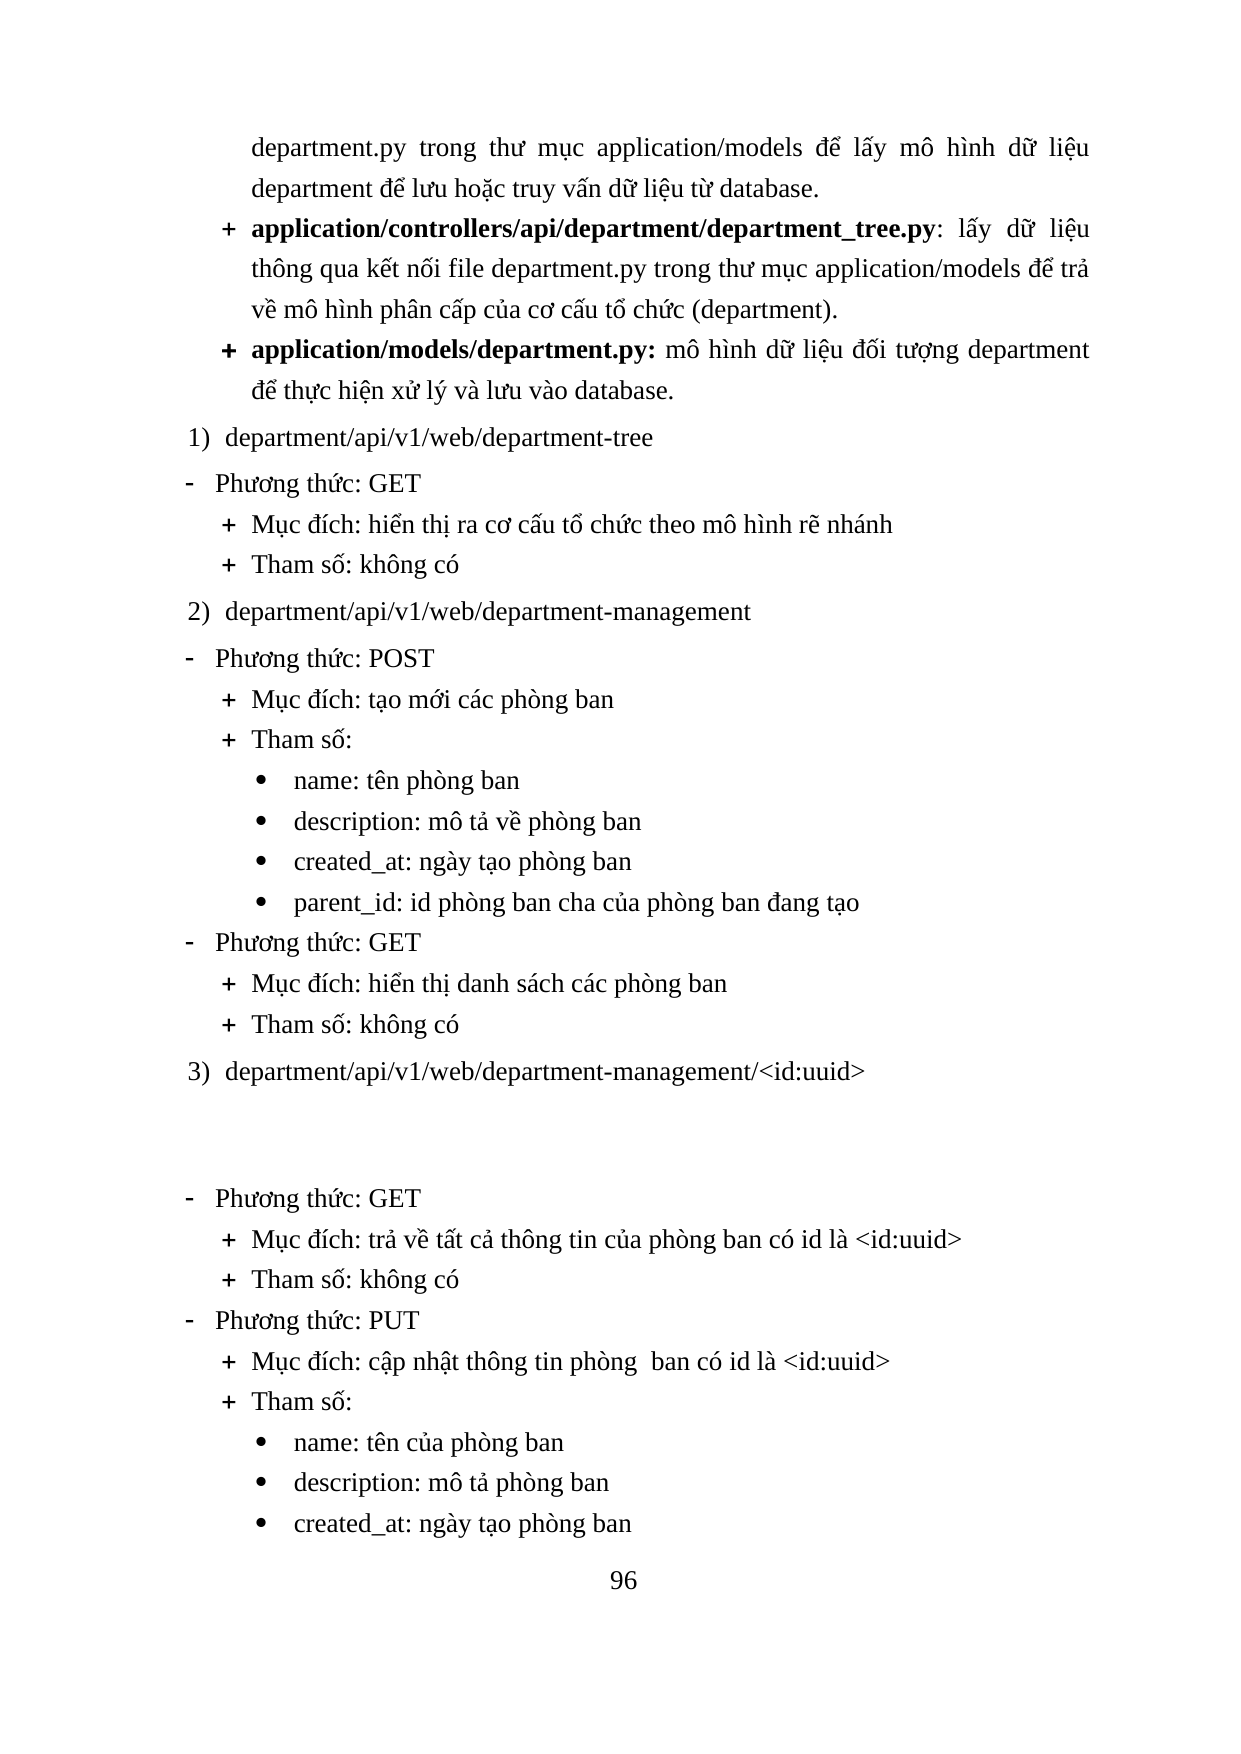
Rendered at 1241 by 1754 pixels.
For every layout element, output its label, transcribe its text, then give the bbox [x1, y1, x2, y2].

text Phương thức: GET [185, 467, 1090, 498]
text Mục đích: trả về tất cả thông tin của phòng ban có id là <id:uuid> [221, 1223, 1090, 1254]
text Phương thức: PUT [185, 1304, 1090, 1335]
text Tham số: [221, 723, 1090, 754]
list department/api/v1/web/department-tree [187, 421, 1090, 452]
text name: tên phòng ban [256, 764, 1090, 795]
text Tham số: [221, 1385, 1090, 1416]
text Mục đích: hiển thị ra cơ cấu tổ chức theo mô hình rẽ nhánh [221, 508, 1090, 539]
text Tham số: không có [221, 1263, 1090, 1294]
list department/api/v1/web/department-management/<id:uuid> [187, 1054, 1090, 1086]
text Mục đích: cập nhật thông tin phòng ban có id là <id:uuid> [221, 1344, 1090, 1376]
text Mục đích: tạo mới các phòng ban [221, 683, 1090, 714]
text parent_id: id phòng ban cha của phòng ban đang tạo [256, 886, 1090, 917]
text application/controllers/api/department/department_tree.py: lấy dữ liệu thông qua kết nối file department.py trong thư mục application/models để trả về mô hình phân cấp của cơ cấu tổ chức (department). [221, 212, 1090, 324]
text Phương thức: GET [185, 1182, 1090, 1213]
text Mục đích: hiển thị danh sách các phòng ban [221, 967, 1090, 998]
text Tham số: không có [221, 548, 1090, 580]
text Phương thức: POST [185, 642, 1090, 673]
text description: mô tả về phòng ban [256, 804, 1090, 836]
text created_at: ngày tạo phòng ban [256, 1507, 1090, 1538]
text Phương thức: GET [185, 926, 1090, 958]
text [221, 131, 1090, 203]
list department/api/v1/web/department-management [187, 595, 1090, 627]
text Tham số: không có [221, 1008, 1090, 1039]
text created_at: ngày tạo phòng ban [256, 845, 1090, 876]
text description: mô tả phòng ban [256, 1466, 1090, 1498]
text application/models/department.py: mô hình dữ liệu đối tượng department để thực hiện xử lý và lưu vào database. [221, 333, 1090, 405]
text name: tên của phòng ban [256, 1426, 1090, 1457]
